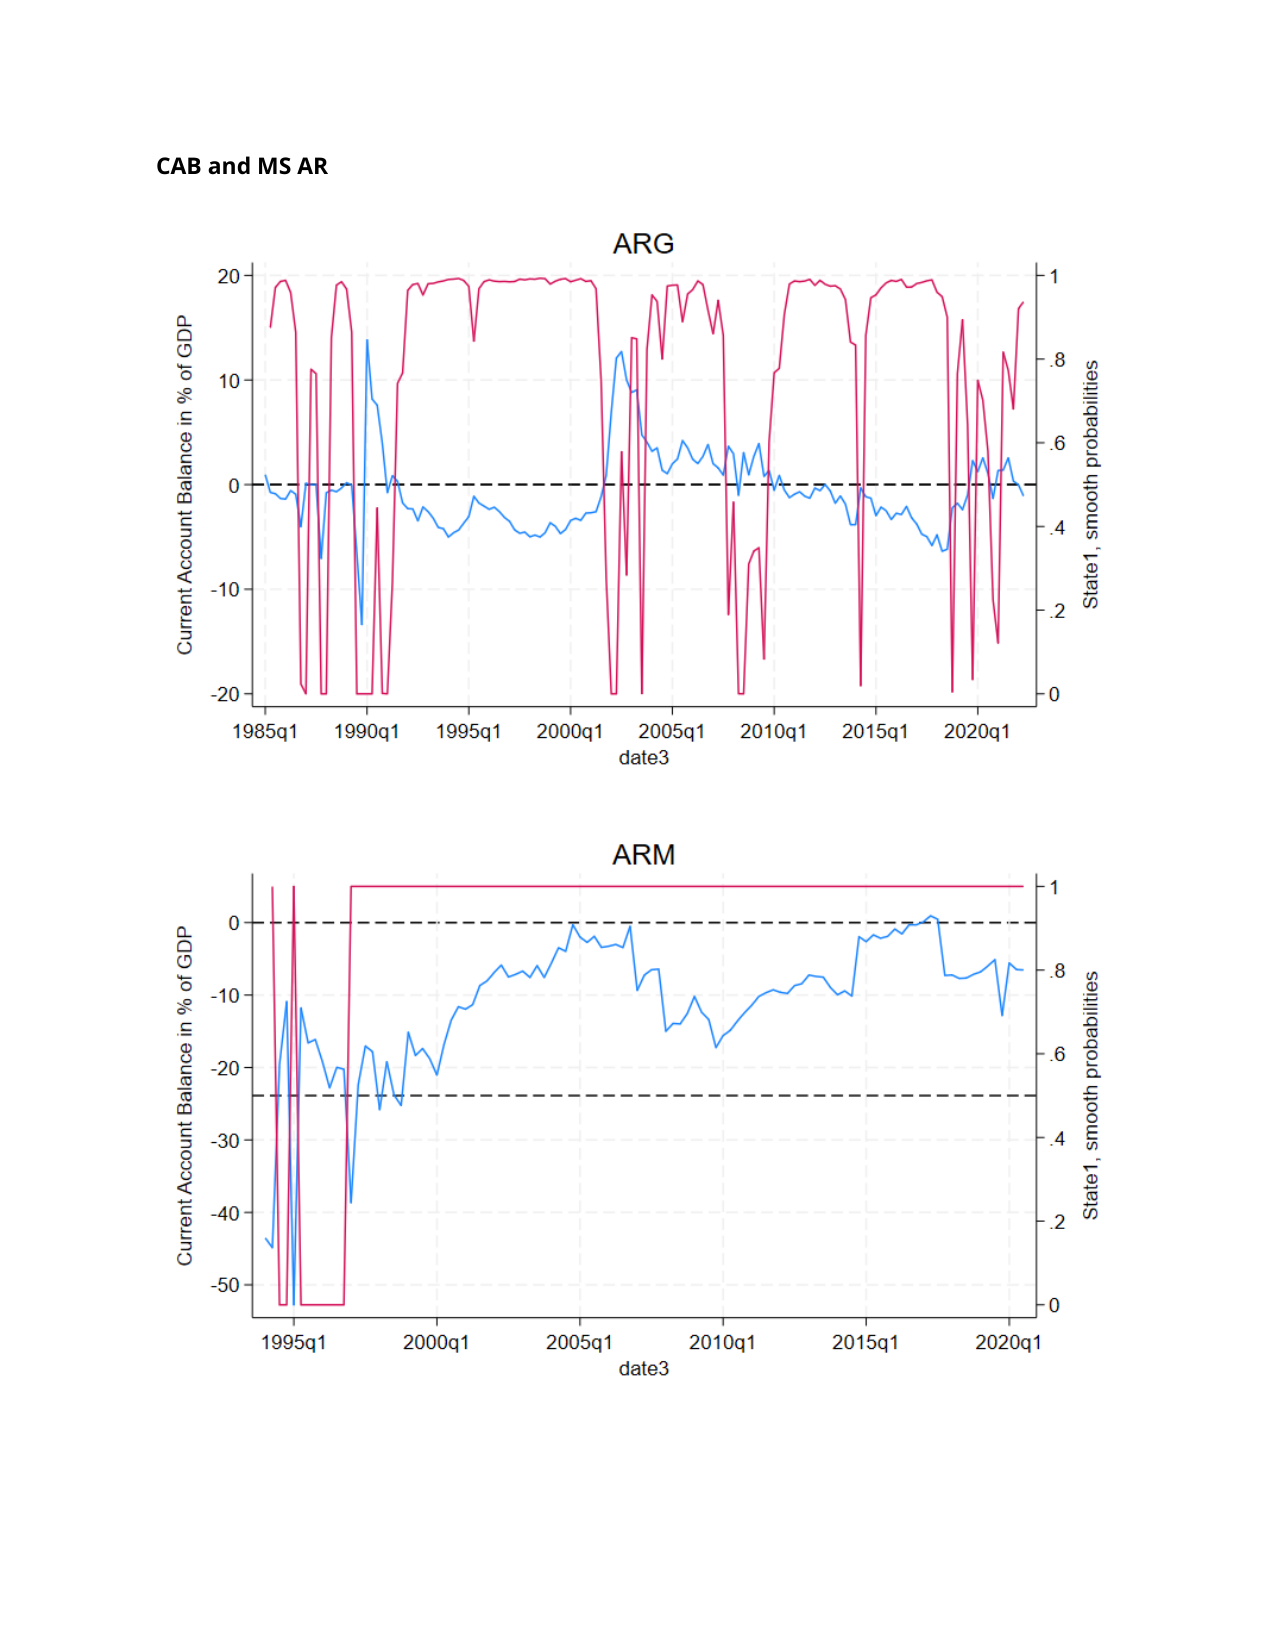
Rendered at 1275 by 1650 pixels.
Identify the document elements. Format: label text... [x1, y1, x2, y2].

text CAB and MS AR [150, 150, 1125, 181]
picture [150, 817, 1125, 1404]
picture [150, 206, 1125, 793]
